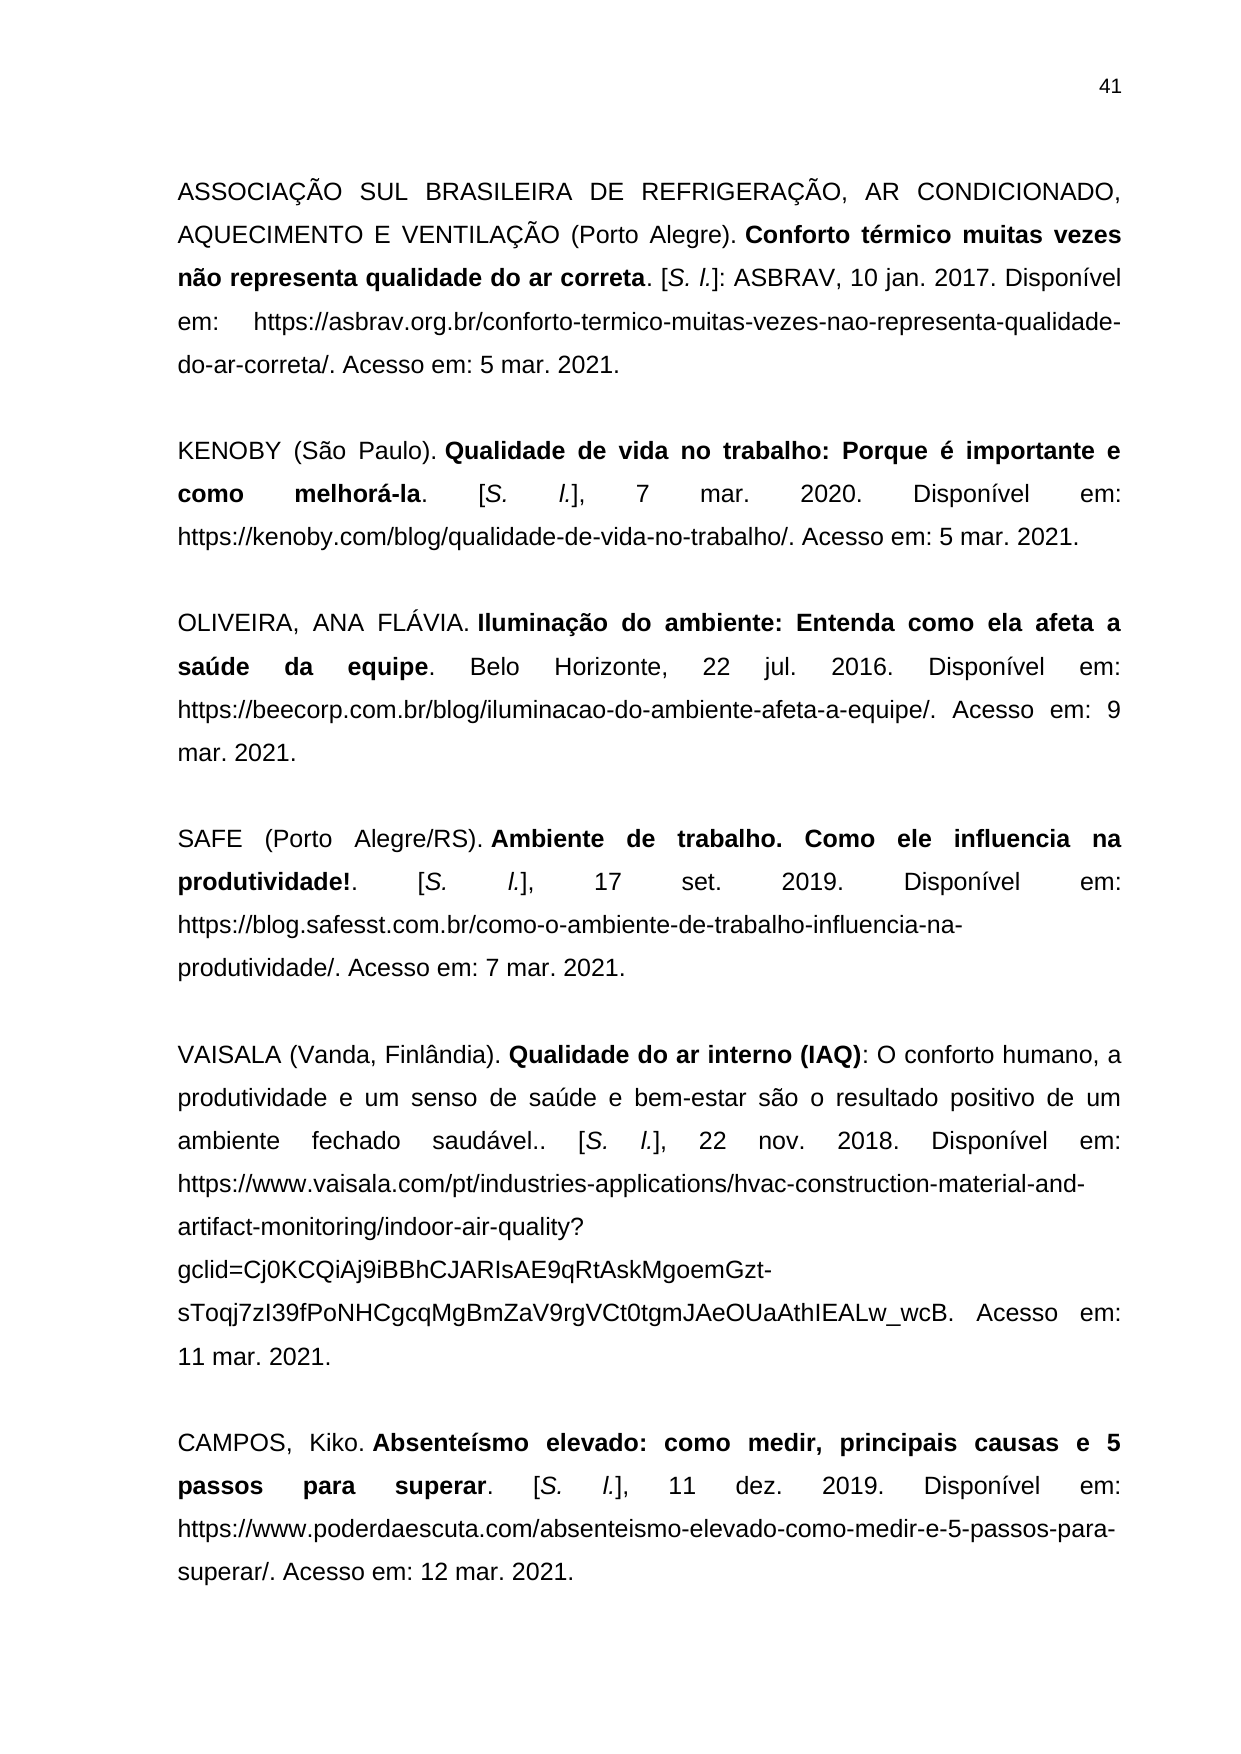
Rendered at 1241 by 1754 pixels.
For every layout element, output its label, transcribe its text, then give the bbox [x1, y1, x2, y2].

text ASSOCIAÇÃO SUL BRASILEIRA DE REFRIGERAÇÃO, AR CONDICIONADO, AQUECIMENTO E VENTILAÇÃO (Porto Alegre). Conforto térmico muitas vezes não representa qualidade do ar correta. [S. l.]: ASBRAV, 10 jan. 2017. Disponível em: https://asbrav.org.br/conforto-termico-muitas-vezes-nao-representa-qualidade-do-ar-correta/. Acesso em: 5 mar. 2021. [177, 177, 1122, 378]
text SAFE (Porto Alegre/RS). Ambiente de trabalho. Como ele influencia na produtividade!. [S. l.], 17 set. 2019. Disponível em: https://blog.safesst.com.br/como-o-ambiente-de-trabalho-influencia-na-produtividade/. Acesso em: 7 mar. 2021. [177, 824, 1122, 982]
text KENOBY (São Paulo). Qualidade de vida no trabalho: Porque é importante e como melhorá-la. [S. l.], 7 mar. 2020. Disponível em: https://kenoby.com/blog/qualidade-de-vida-no-trabalho/. Acesso em: 5 mar. 2021. [177, 436, 1122, 551]
text CAMPOS, Kiko. Absenteísmo elevado: como medir, principais causas e 5 passos para superar. [S. l.], 11 dez. 2019. Disponível em: https://www.poderdaescuta.com/absenteismo-elevado-como-medir-e-5-passos-para-superar/. Acesso em: 12 mar. 2021. [177, 1428, 1122, 1586]
text OLIVEIRA, ANA FLÁVIA. Iluminação do ambiente: Entenda como ela afeta a saúde da equipe. Belo Horizonte, 22 jul. 2016. Disponível em: https://beecorp.com.br/blog/iluminacao-do-ambiente-afeta-a-equipe/. Acesso em: 9 mar. 2021. [177, 608, 1122, 767]
text VAISALA (Vanda, Finlândia). Qualidade do ar interno (IAQ): O conforto humano, a produtividade e um senso de saúde e bem-estar são o resultado positivo de um ambiente fechado saudável.. [S. l.], 22 nov. 2018. Disponível em: https://www.vaisala.com/pt/industries-applications/hvac-construction-material-and-artifact-monitoring/indoor-air-quality?gclid=Cj0KCQiAj9iBBhCJARIsAE9qRtAskMgoemGzt-sToqj7zI39fPoNHCgcqMgBmZaV9rgVCt0tgmJAeOUaAthIEALw_wcB. Acesso em: 11 mar. 2021. [177, 1040, 1122, 1370]
